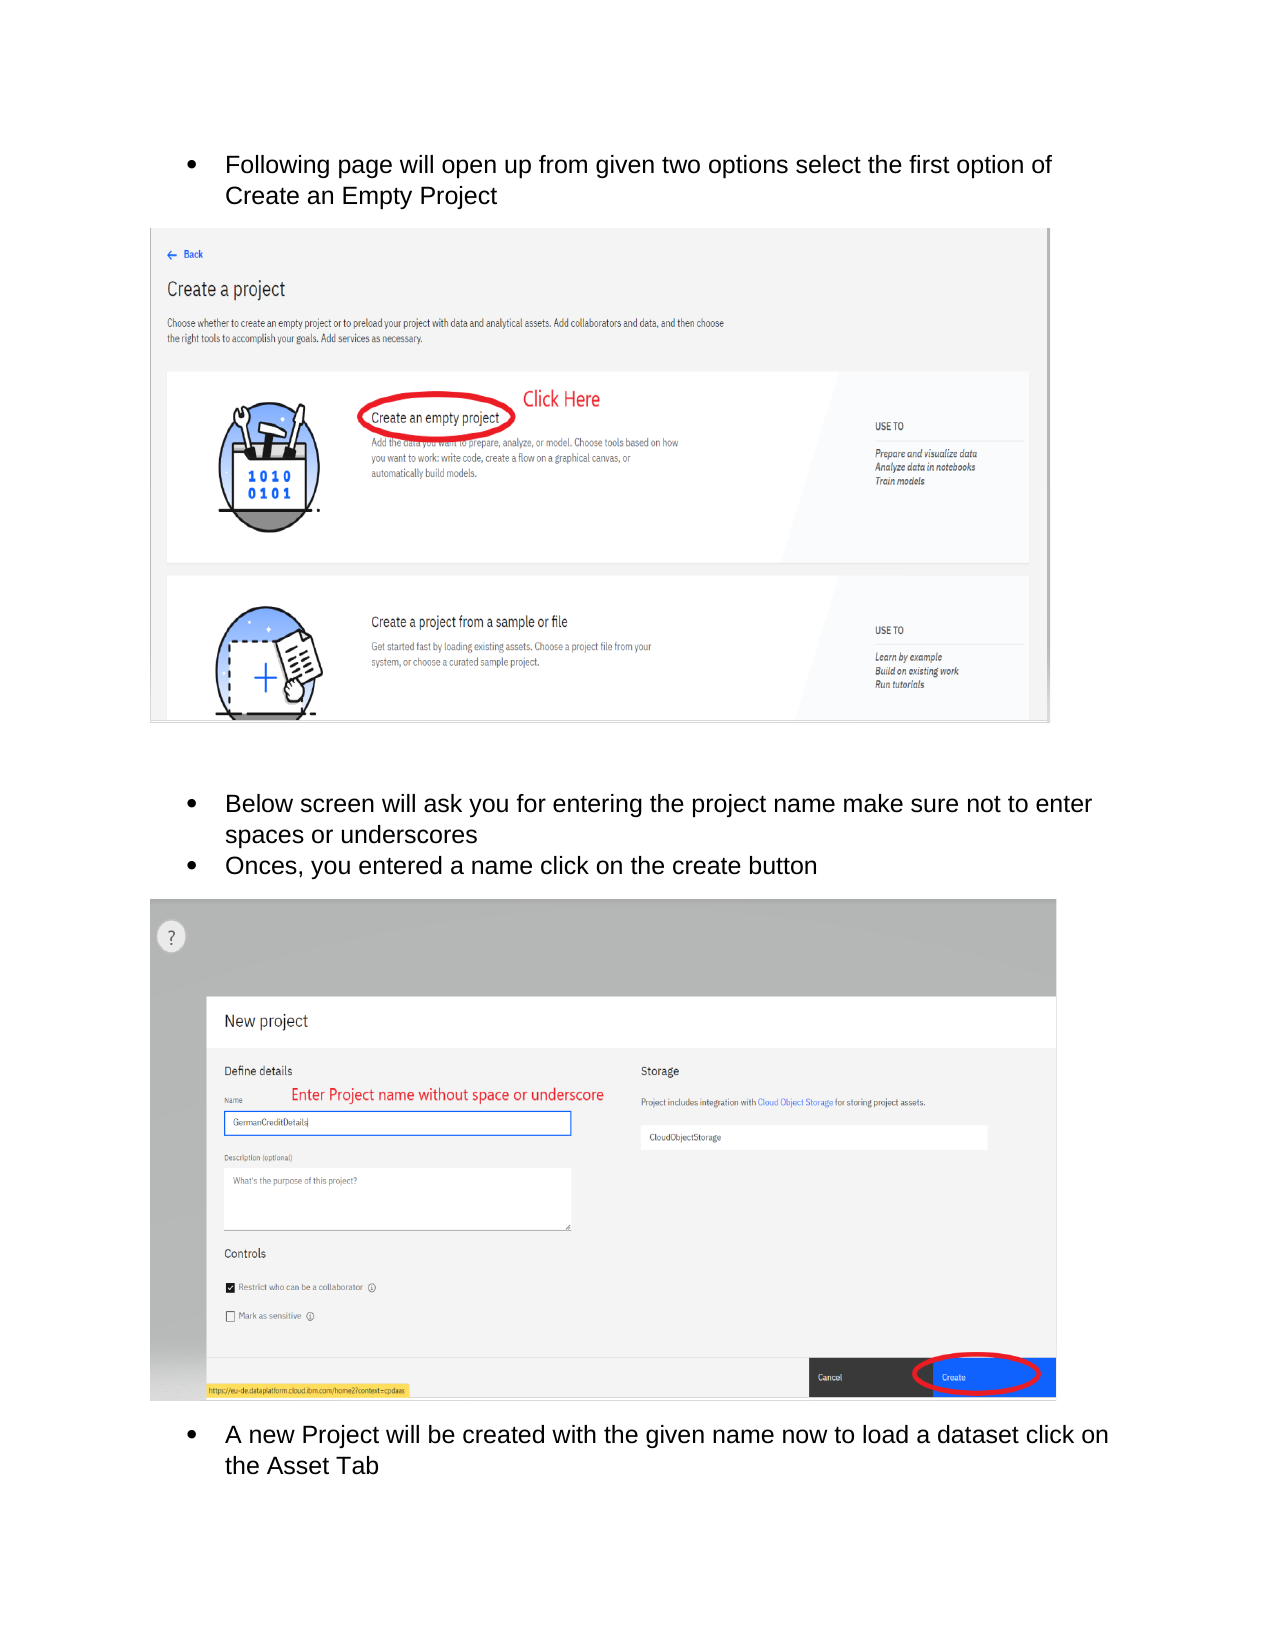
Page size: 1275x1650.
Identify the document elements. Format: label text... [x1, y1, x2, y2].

list A new Project will be created with the given name now to load a dataset click on the Asset Tab [187, 1419, 1125, 1479]
list Onces, you entered a name click on the create button [187, 851, 1125, 880]
picture [150, 899, 1057, 1401]
list Following page will open up from given two options select the first option of Create an Empty Project [187, 150, 1125, 210]
list Below screen will ask you for entering the project name make sure not to enter spaces or underscores [187, 789, 1125, 849]
picture [150, 228, 1050, 723]
